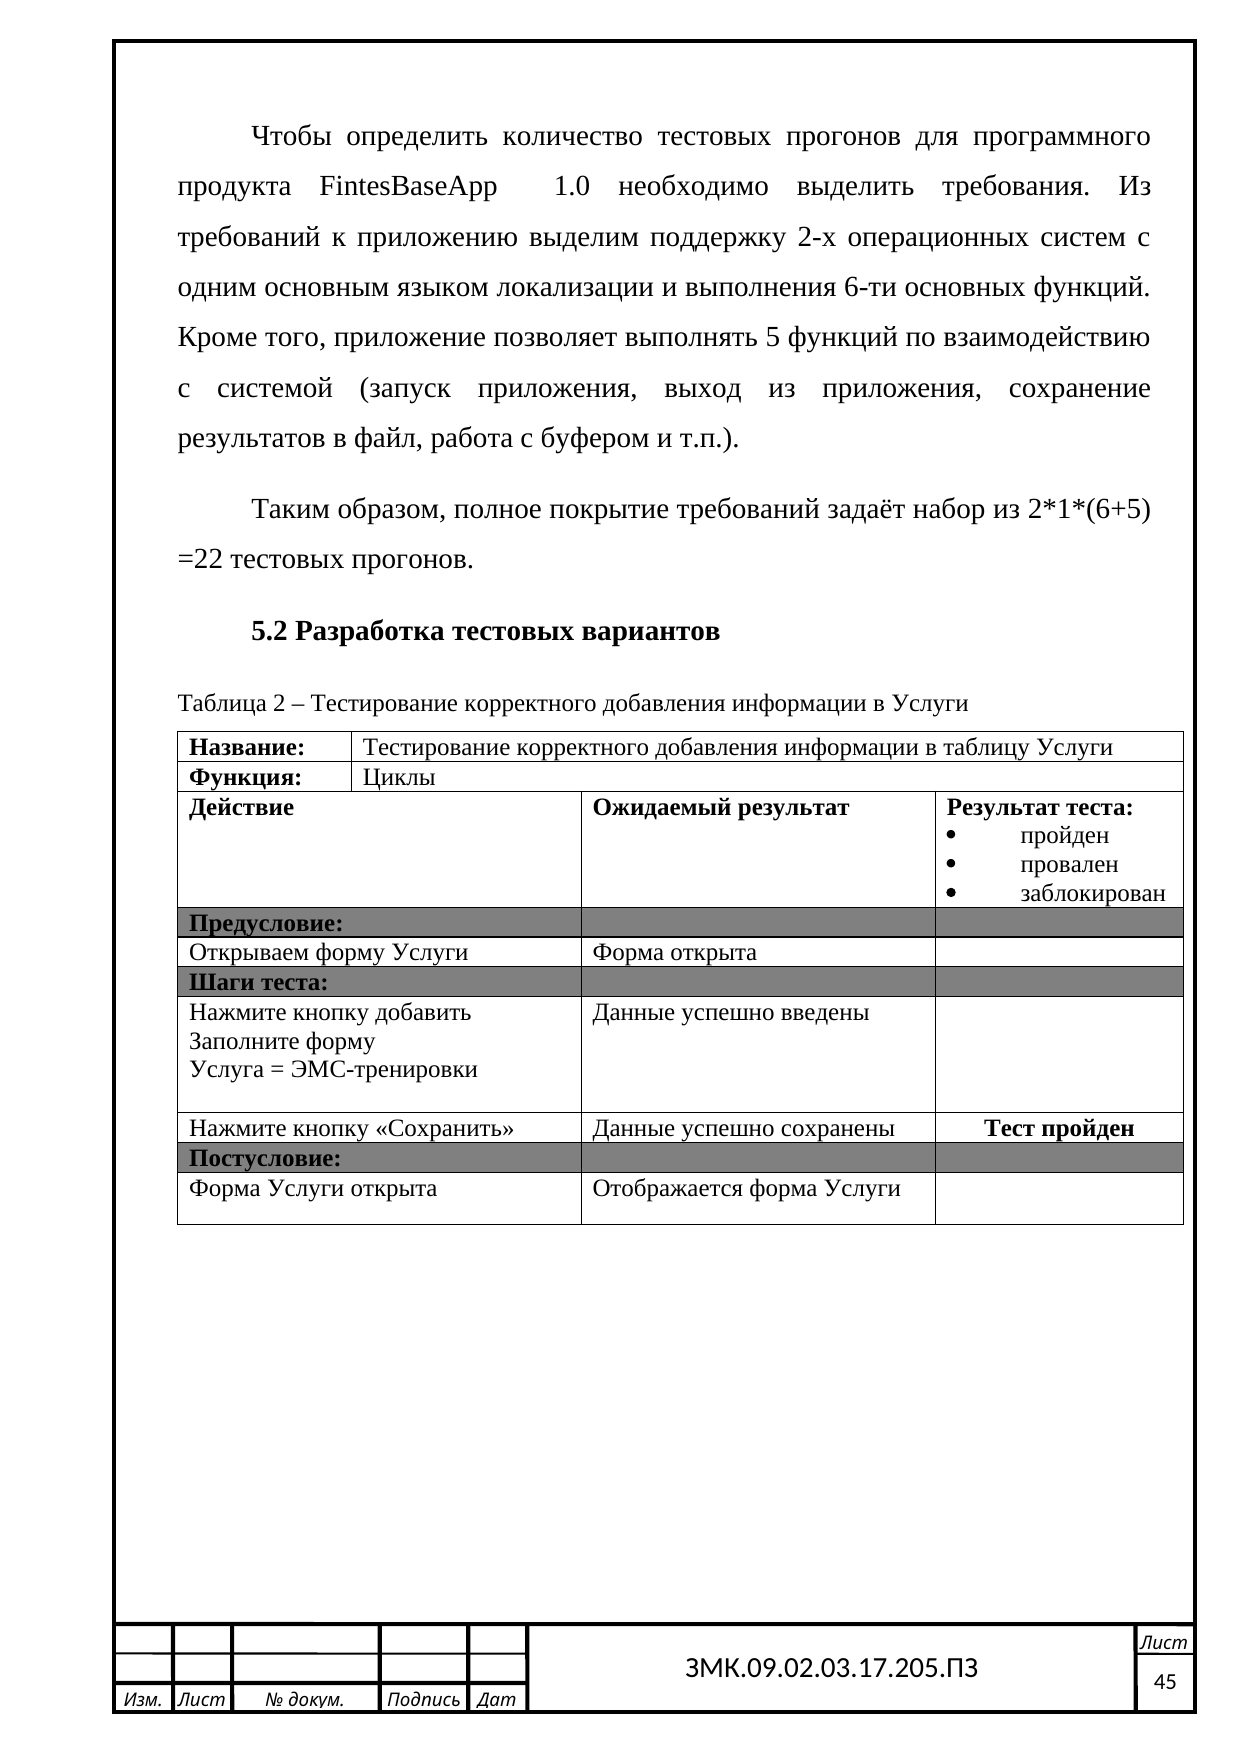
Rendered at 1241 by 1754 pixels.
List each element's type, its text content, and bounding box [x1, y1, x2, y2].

text Таблица 2 – Тестирование корректного добавления информации в Услуги [177, 688, 1152, 717]
table_cell [936, 1143, 1183, 1172]
table_cell Отображается форма Услуги [582, 1173, 935, 1224]
table_cell [582, 1143, 935, 1172]
table_cell Нажмите кнопку добавить Заполните форму Услуга = ЭМС-тренировки [178, 997, 581, 1112]
table_cell Шаги теста: [178, 967, 581, 996]
text Чтобы определить количество тестовых прогонов для программного продукта FintesBaseApp 1.0 необходимо выделить требования. Из требований к приложению выделим поддержку 2-х операционных систем с одним основным языком локализации и выполнения 6-ти основных функций. Кроме того, приложение позволяет выполнять 5 функций по взаимодействию с системой (запуск приложения, выход из приложения, сохранение результатов в файл, работа с буфером и т.п.). [177, 118, 1152, 453]
table_cell Постусловие: [178, 1143, 581, 1172]
table_cell [582, 908, 935, 936]
table_cell [936, 908, 1183, 936]
table_header Тестирование корректного добавления информации в таблицу Услуги [352, 732, 1183, 761]
table_cell Циклы [352, 762, 1183, 791]
table_cell [936, 938, 1183, 966]
table_cell Данные успешно введены [582, 997, 935, 1112]
table_header Название: [178, 732, 351, 761]
table_cell Открываем форму Услуги [178, 938, 581, 966]
table_cell Действие [178, 792, 581, 907]
table_cell [582, 967, 935, 996]
table_cell Ожидаемый результат [582, 792, 935, 907]
text Таким образом, полное покрытие требований задаёт набор из 2*1*(6+5) =22 тестовых прогонов. [177, 491, 1152, 575]
table_cell Функция: [178, 762, 351, 791]
table_cell Нажмите кнопку «Сохранить» [178, 1113, 581, 1142]
table_cell [936, 967, 1183, 996]
table_cell Данные успешно сохранены [582, 1113, 935, 1142]
table_cell Тест пройден [936, 1113, 1183, 1142]
table_cell Форма открыта [582, 938, 935, 966]
table_cell Предусловие: [178, 908, 581, 936]
table_cell [936, 1173, 1183, 1224]
text 5.2 Разработка тестовых вариантов [177, 613, 1152, 646]
table_cell Форма Услуги открыта [178, 1173, 581, 1224]
table_cell Результат теста: пройден провален заблокирован [936, 792, 1183, 907]
table_cell [936, 997, 1183, 1112]
